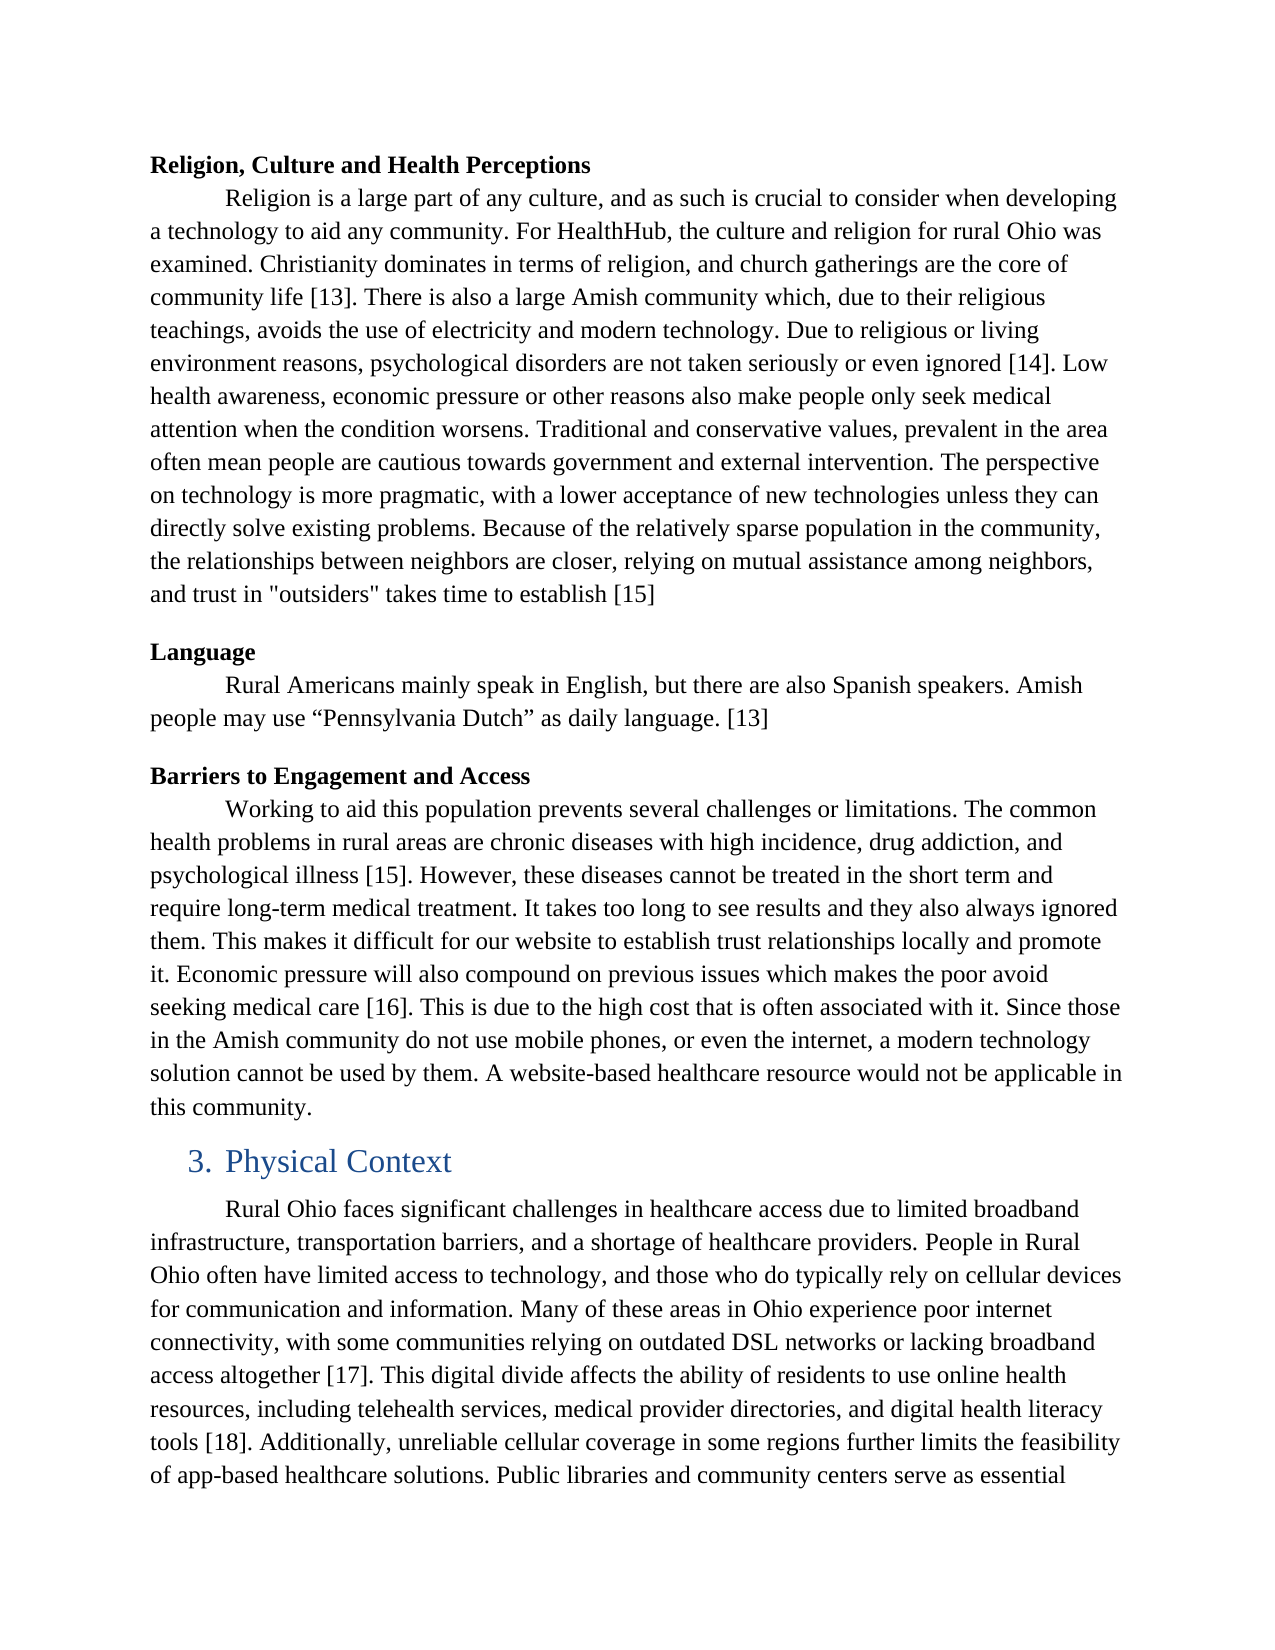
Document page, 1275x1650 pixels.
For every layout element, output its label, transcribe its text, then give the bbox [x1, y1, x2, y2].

text Religion, Culture and Health Perceptions [150, 150, 1125, 179]
text Rural Americans mainly speak in English, but there are also Spanish speakers. Amish people may use “Pennsylvania Dutch” as daily language. [13] [150, 670, 1125, 732]
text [150, 1194, 1125, 1489]
subtitle Physical Context [187, 1141, 1125, 1179]
text Language [150, 637, 1125, 666]
text Working to aid this population prevents several challenges or limitations. The common health problems in rural areas are chronic diseases with high incidence, drug addiction, and psychological illness [15]. However, these diseases cannot be treated in the short term and require long-term medical treatment. It takes too long to see results and they also always ignored them. This makes it difficult for our website to establish trust relationships locally and promote it. Economic pressure will also compound on previous issues which makes the poor avoid seeking medical care [16]. This is due to the high cost that is often associated with it. Since those in the Amish community do not use mobile phones, or even the internet, a modern technology solution cannot be used by them. A website-based healthcare resource would not be applicable in this community. [150, 794, 1125, 1120]
text Barriers to Engagement and Access [150, 761, 1125, 790]
text Religion is a large part of any culture, and as such is crucial to consider when developing a technology to aid any community. For HealthHub, the culture and religion for rural Ohio was examined. Christianity dominates in terms of religion, and church gatherings are the core of community life [13]. There is also a large Amish community which, due to their religious teachings, avoids the use of electricity and modern technology. Due to religious or living environment reasons, psychological disorders are not taken seriously or even ignored [14]. Low health awareness, economic pressure or other reasons also make people only seek medical attention when the condition worsens. Traditional and conservative values, prevalent in the area often mean people are cautious towards government and external intervention. The perspective on technology is more pragmatic, with a lower acceptance of new technologies unless they can directly solve existing problems. Because of the relatively sparse population in the community, the relationships between neighbors are closer, relying on mutual assistance among neighbors, and trust in "outsiders" takes time to establish [15] [150, 183, 1125, 608]
